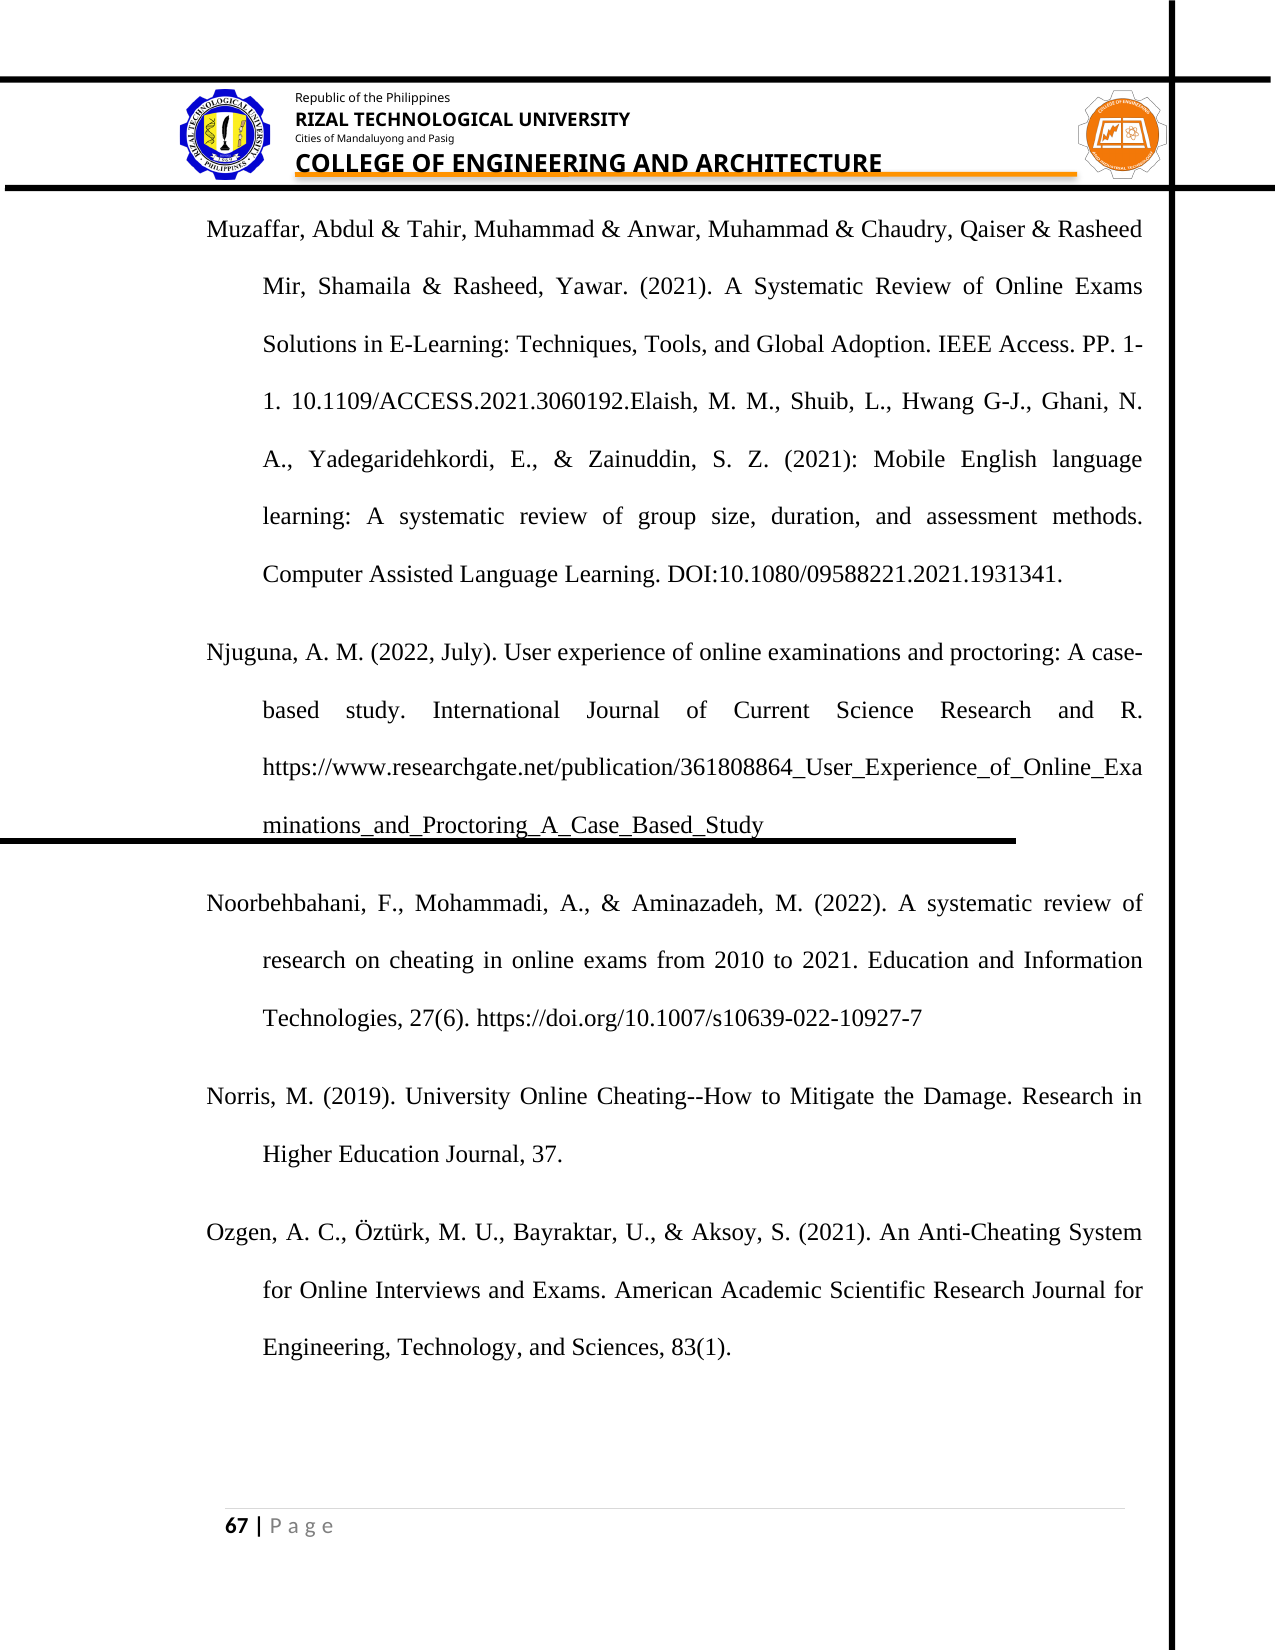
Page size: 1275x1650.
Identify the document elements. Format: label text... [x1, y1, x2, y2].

text Muzaffar, Abdul & Tahir, Muhammad & Anwar, Muhammad & Chaudry, Qaiser & Rasheed Mir, Shamaila & Rasheed, Yawar. (2021). A Systematic Review of Online Exams Solutions in E-Learning: Techniques, Tools, and Global Adoption. IEEE Access. PP. 1-1. 10.1109/ACCESS.2021.3060192.Elaish, M. M., Shuib, L., Hwang G-J., Ghani, N. A., Yadegaridehkordi, E., & Zainuddin, S. Z. (2021): Mobile English language learning: A systematic review of group size, duration, and assessment methods. Computer Assisted Language Learning. DOI:10.1080/09588221.2021.1931341. [206, 214, 1144, 588]
text Norris, M. (2019). University Online Cheating--How to Mitigate the Damage. Research in Higher Education Journal, 37. [206, 1081, 1144, 1168]
text Ozgen, A. C., Öztürk, M. U., Bayraktar, U., & Aksoy, S. (2021). An Anti-Cheating System for Online Interviews and Exams. American Academic Scientific Research Journal for Engineering, Technology, and Sciences, 83(1). [206, 1217, 1144, 1361]
picture [1076, 87, 1168, 180]
text Njuguna, A. M. (2022, July). User experience of online examinations and proctoring: A case-based study. International Journal of Current Science Research and R. https://www.researchgate.net/publication/361808864_User_Experience_of_Online_Examinations_and_Proctoring_A_Case_Based_Study [206, 637, 1144, 838]
text Noorbehbahani, F., Mohammadi, A., & Aminazadeh, M. (2022). A systematic review of research on cheating in online exams from 2010 to 2021. Education and Information Technologies, 27(6). https://doi.org/10.1007/s10639-022-10927-7 [206, 888, 1144, 1032]
picture [179, 89, 271, 180]
